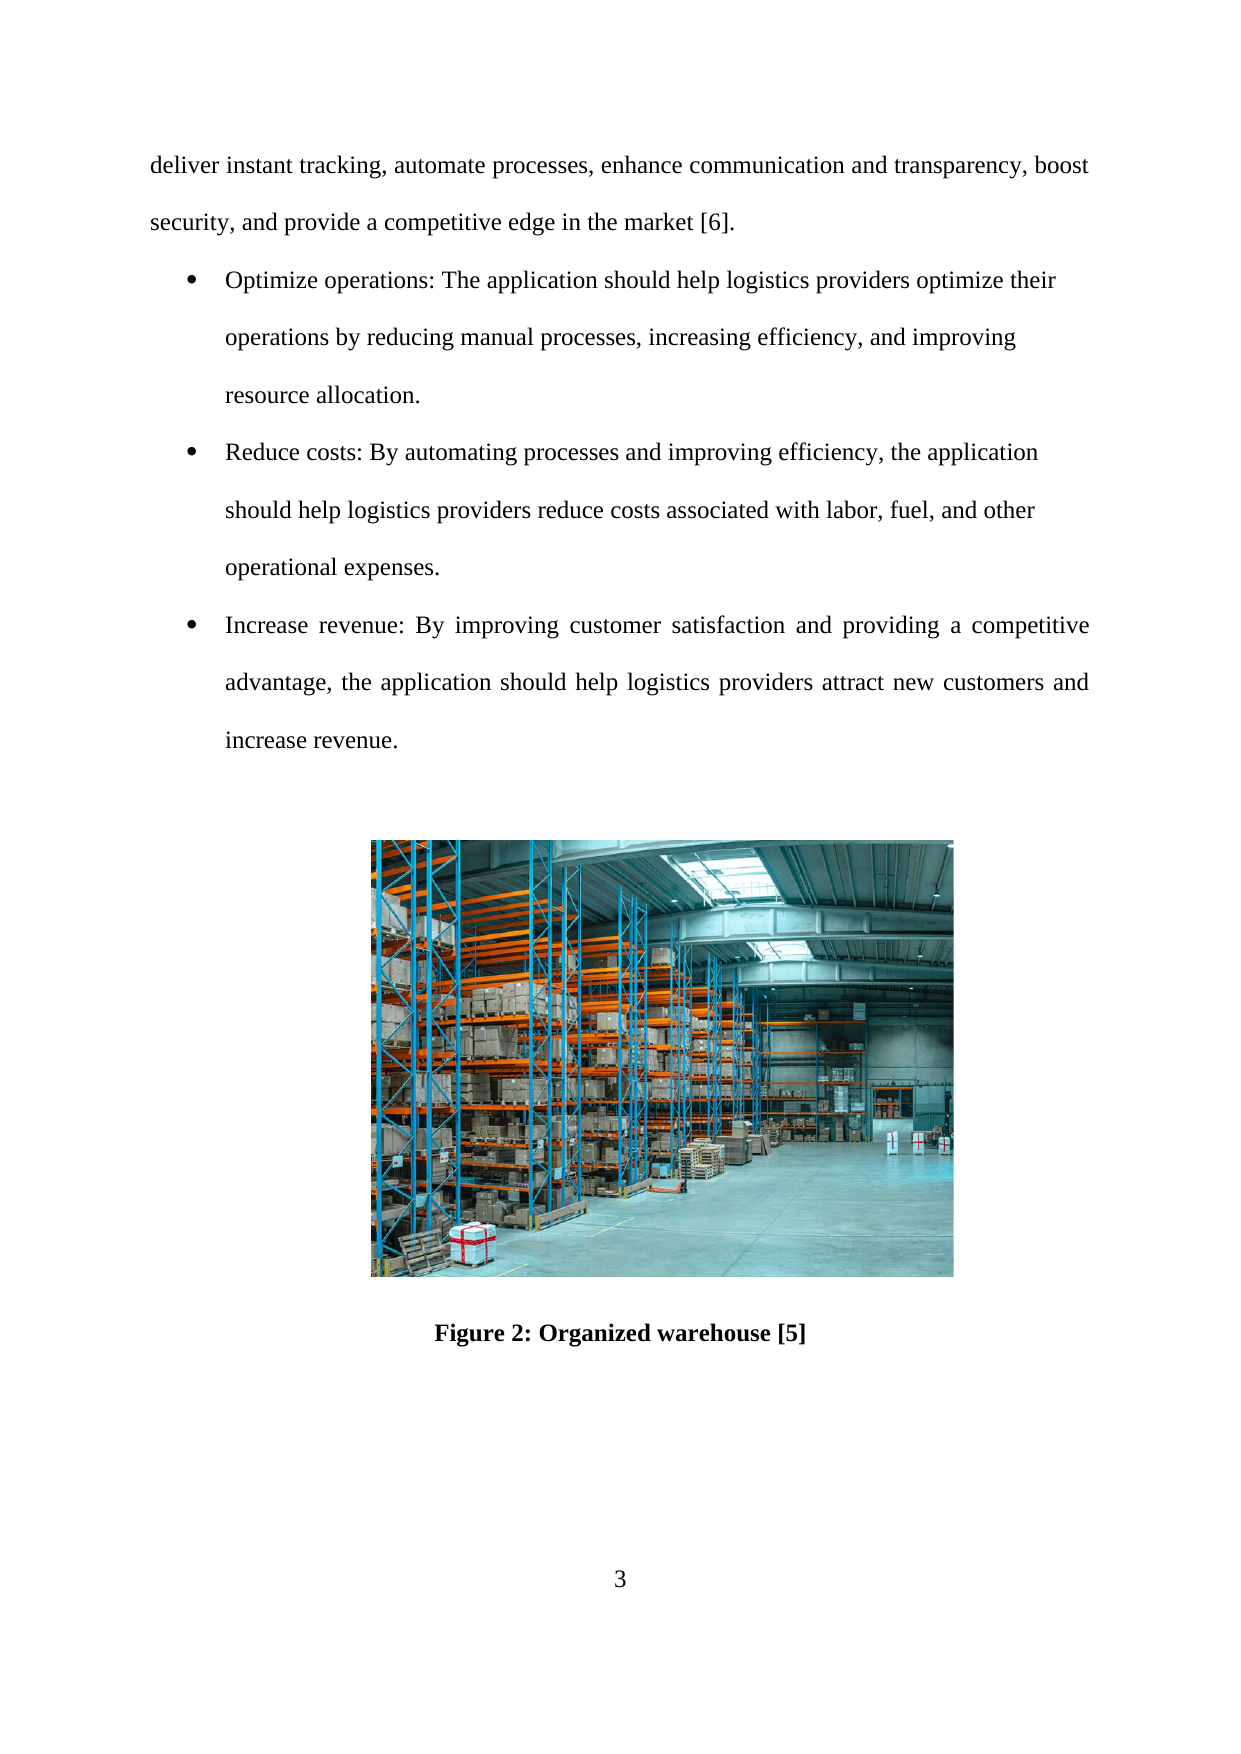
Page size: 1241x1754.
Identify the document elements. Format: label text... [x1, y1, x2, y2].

list Increase revenue: By improving customer satisfaction and providing a competitive advantage, the application should help logistics providers attract new customers and increase revenue. [187, 610, 1090, 754]
text Figure 2: Organized warehouse [150, 1318, 1090, 1347]
list Optimize operations: The application should help logistics providers optimize their operations by reducing manual processes, increasing efficiency, and improving resource allocation. [187, 265, 1090, 409]
list Reduce costs: By automating processes and improving efficiency, the application should help logistics providers reduce costs associated with labor, fuel, and other operational expenses. [187, 437, 1090, 581]
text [150, 150, 1090, 236]
picture [371, 840, 954, 1277]
